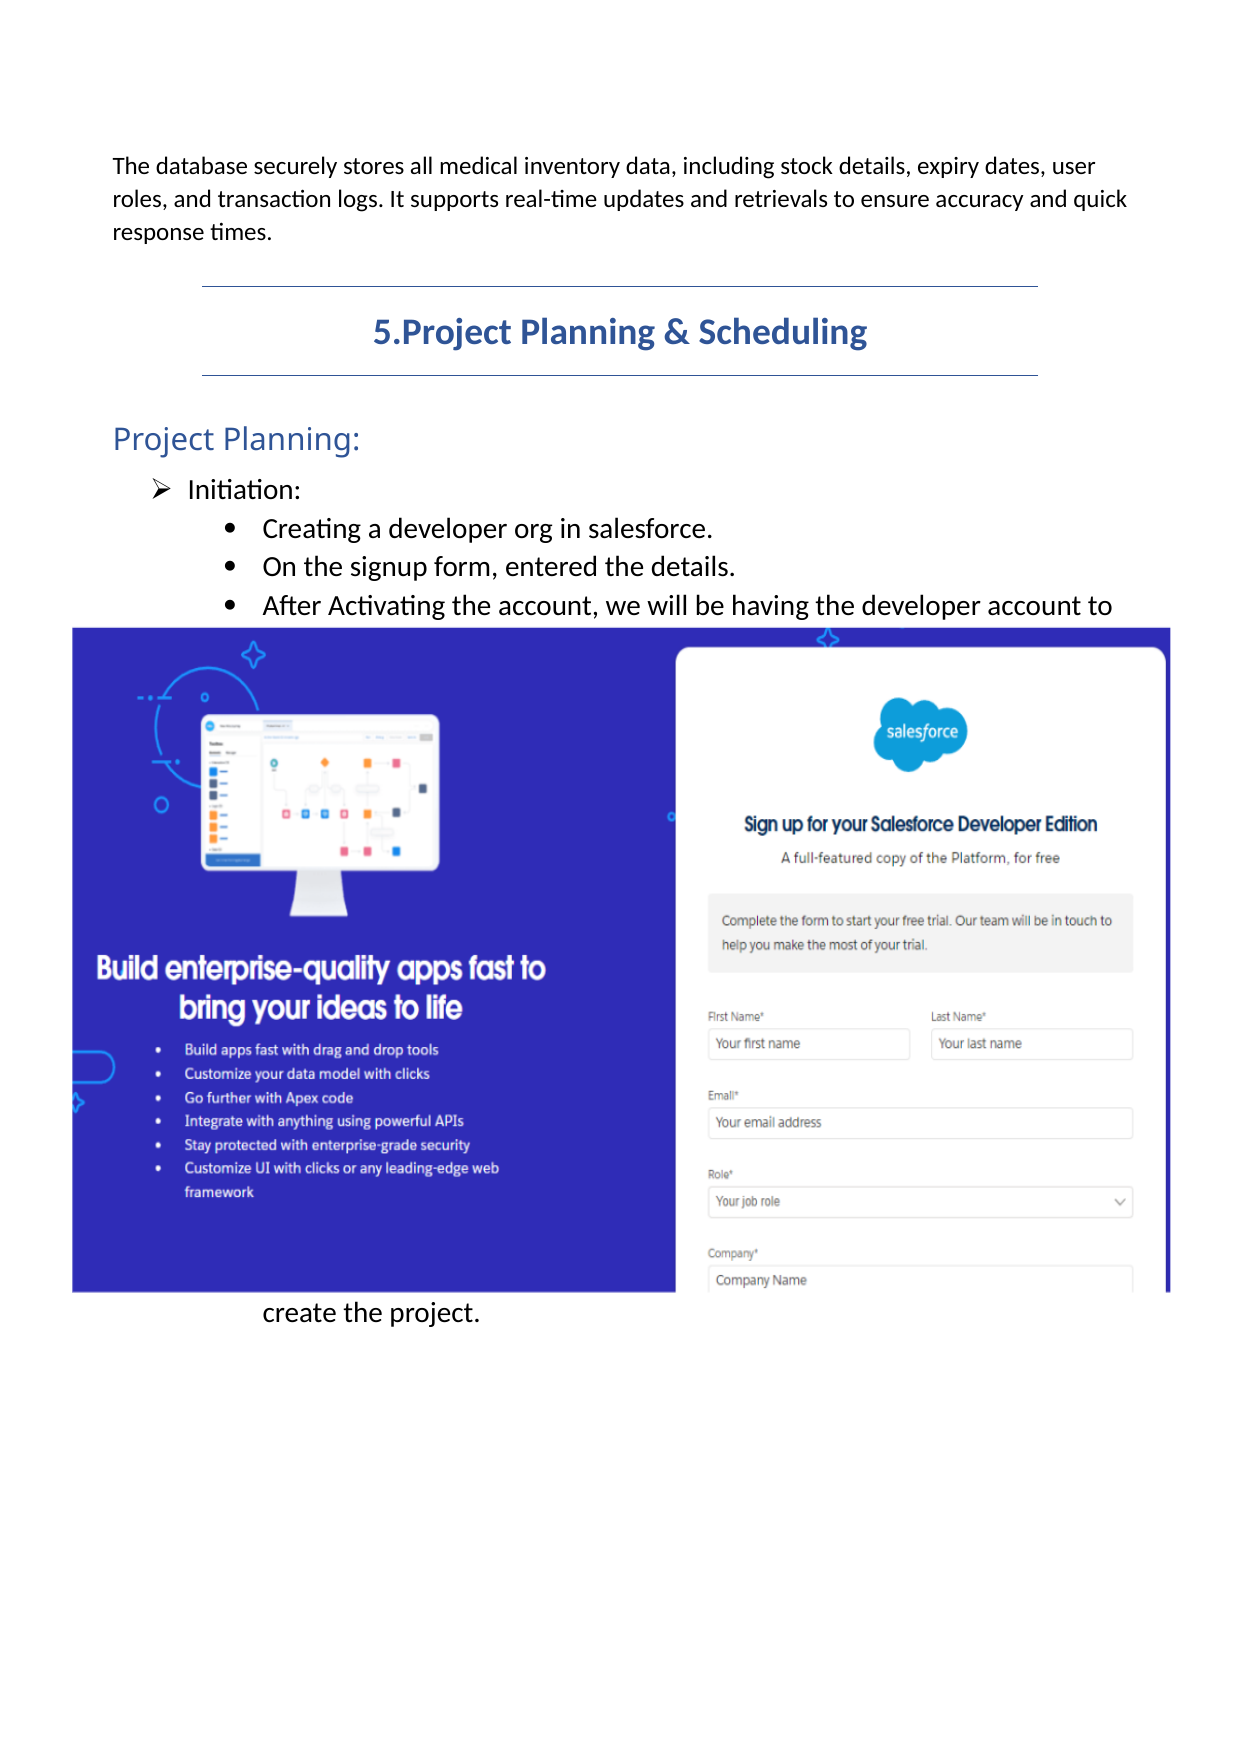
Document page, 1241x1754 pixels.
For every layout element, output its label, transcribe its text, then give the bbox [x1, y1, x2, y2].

list After Activating the account, we will be having the developer account to create the project. [225, 587, 1128, 622]
picture [69, 622, 1171, 1294]
subtitle Project Planning: [112, 417, 1128, 459]
list Creating a developer org in salesforce. [225, 510, 1128, 545]
text 5.Project Planning & Scheduling [202, 287, 1038, 375]
list Initiation: [150, 471, 1128, 507]
list After Activating the account, we will be having the developer account to create the project. [225, 1294, 1128, 1329]
text The database securely stores all medical inventory data, including stock details, expiry dates, user roles, and transaction logs. It supports real-time updates and retrievals to ensure accuracy and quick response times. [112, 150, 1128, 246]
list On the signup form, entered the details. [225, 548, 1128, 584]
